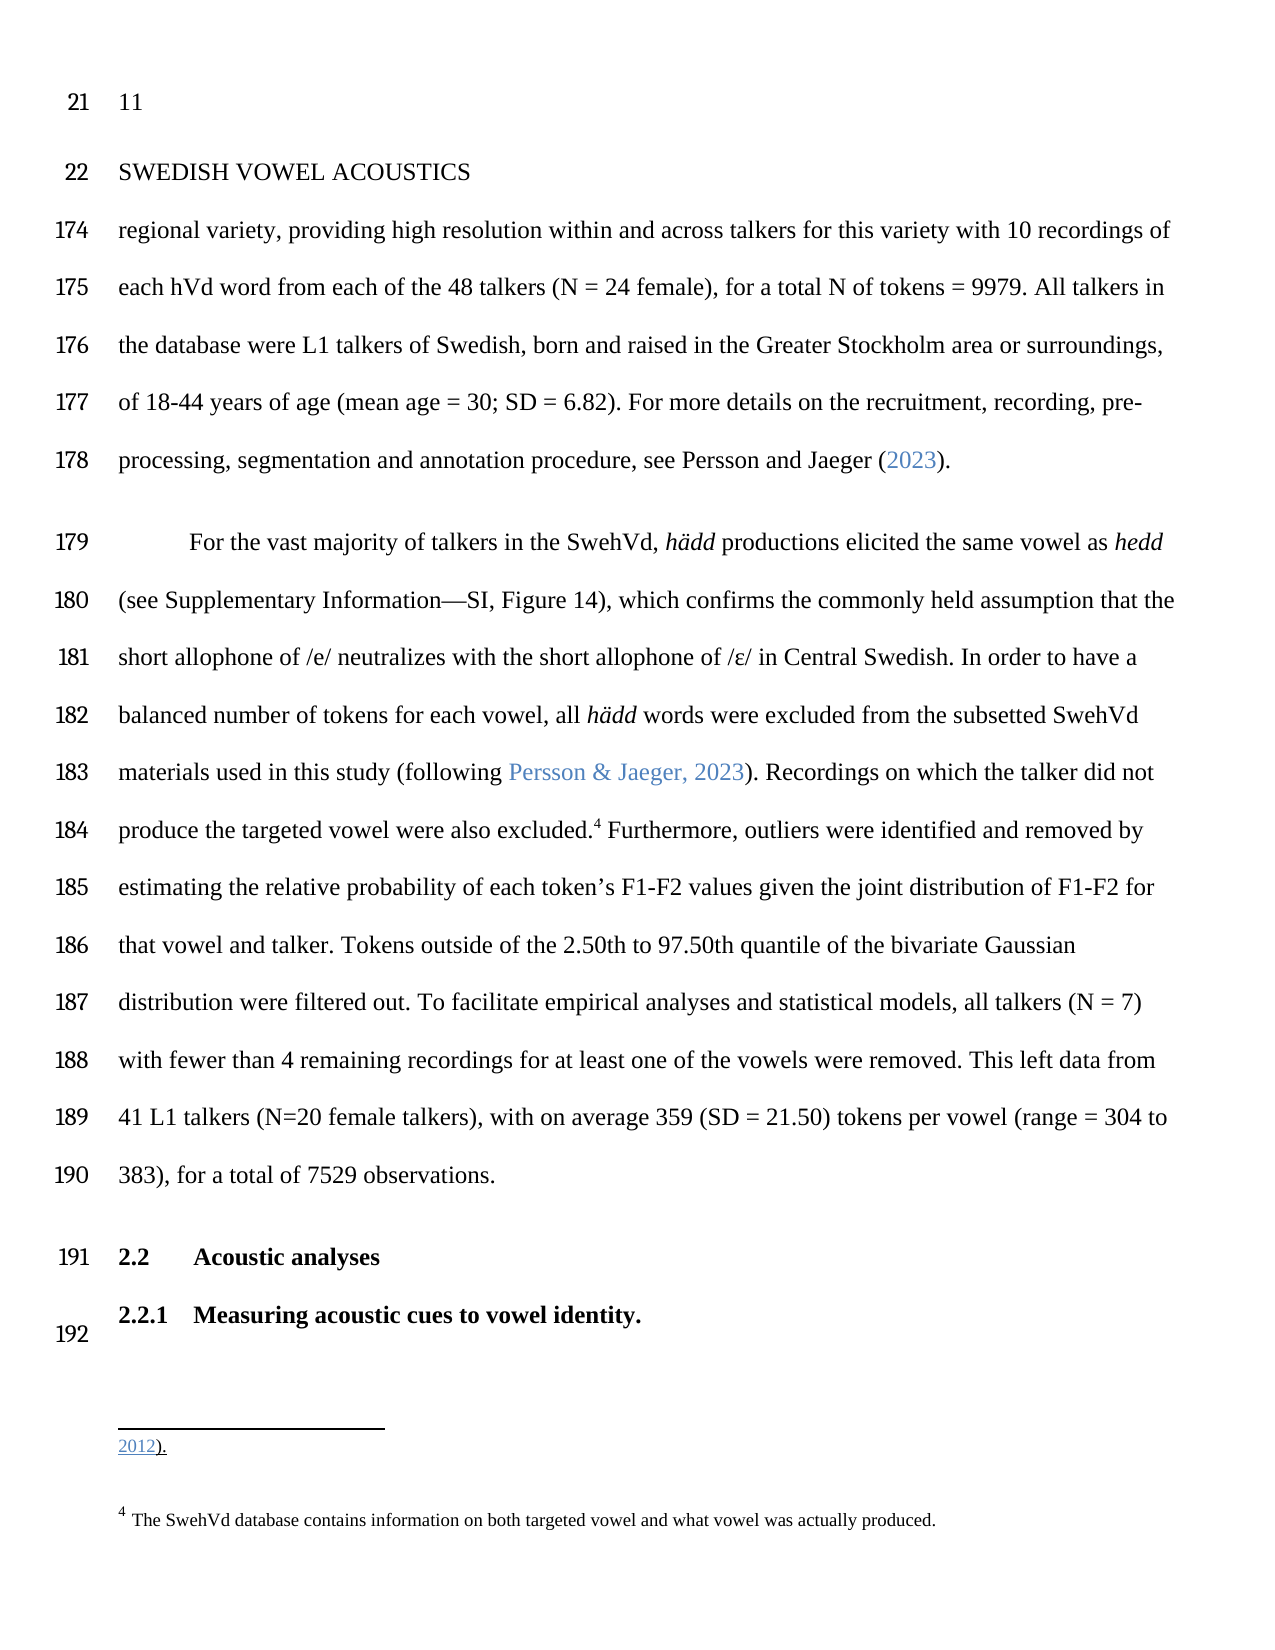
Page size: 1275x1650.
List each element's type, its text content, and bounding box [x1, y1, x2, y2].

subtitle 2.2.1 Measuring acoustic cues to vowel identity. [118, 1300, 642, 1329]
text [118, 215, 1181, 474]
text For the vast majority of talkers in the SwehVd, hädd productions elicited the same vowel as hedd (see Supplementary Information—SI, Figure 14), which confirms the commonly held assumption that the short allophone of /e/ neutralizes with the short allophone of /ɛ/ in Central Swedish. In order to have a balanced number of tokens for each vowel, all hädd words were excluded from the subsetted SwehVd materials used in this study (following Persson & Jaeger, 2023). Recordings on which the talker did not produce the targeted vowel were also excluded. Furthermore, outliers were identified and removed by estimating the relative probability of each token’s F1-F2 values given the joint distribution of F1-F2 for that vowel and talker. Tokens outside of the 2.50th to 97.50th quantile of the bivariate Gaussian distribution were filtered out. To facilitate empirical analyses and statistical models, all talkers (N = 7) with fewer than 4 remaining recordings for at least one of the vowels were removed. This left data from 41 L1 talkers (N=20 female talkers), with on average 359 (SD = 21.50) tokens per vowel (range = 304 to 383), for a total of 7529 observations. [118, 527, 1181, 1189]
subtitle 2.2 Acoustic analyses [118, 1242, 1181, 1271]
